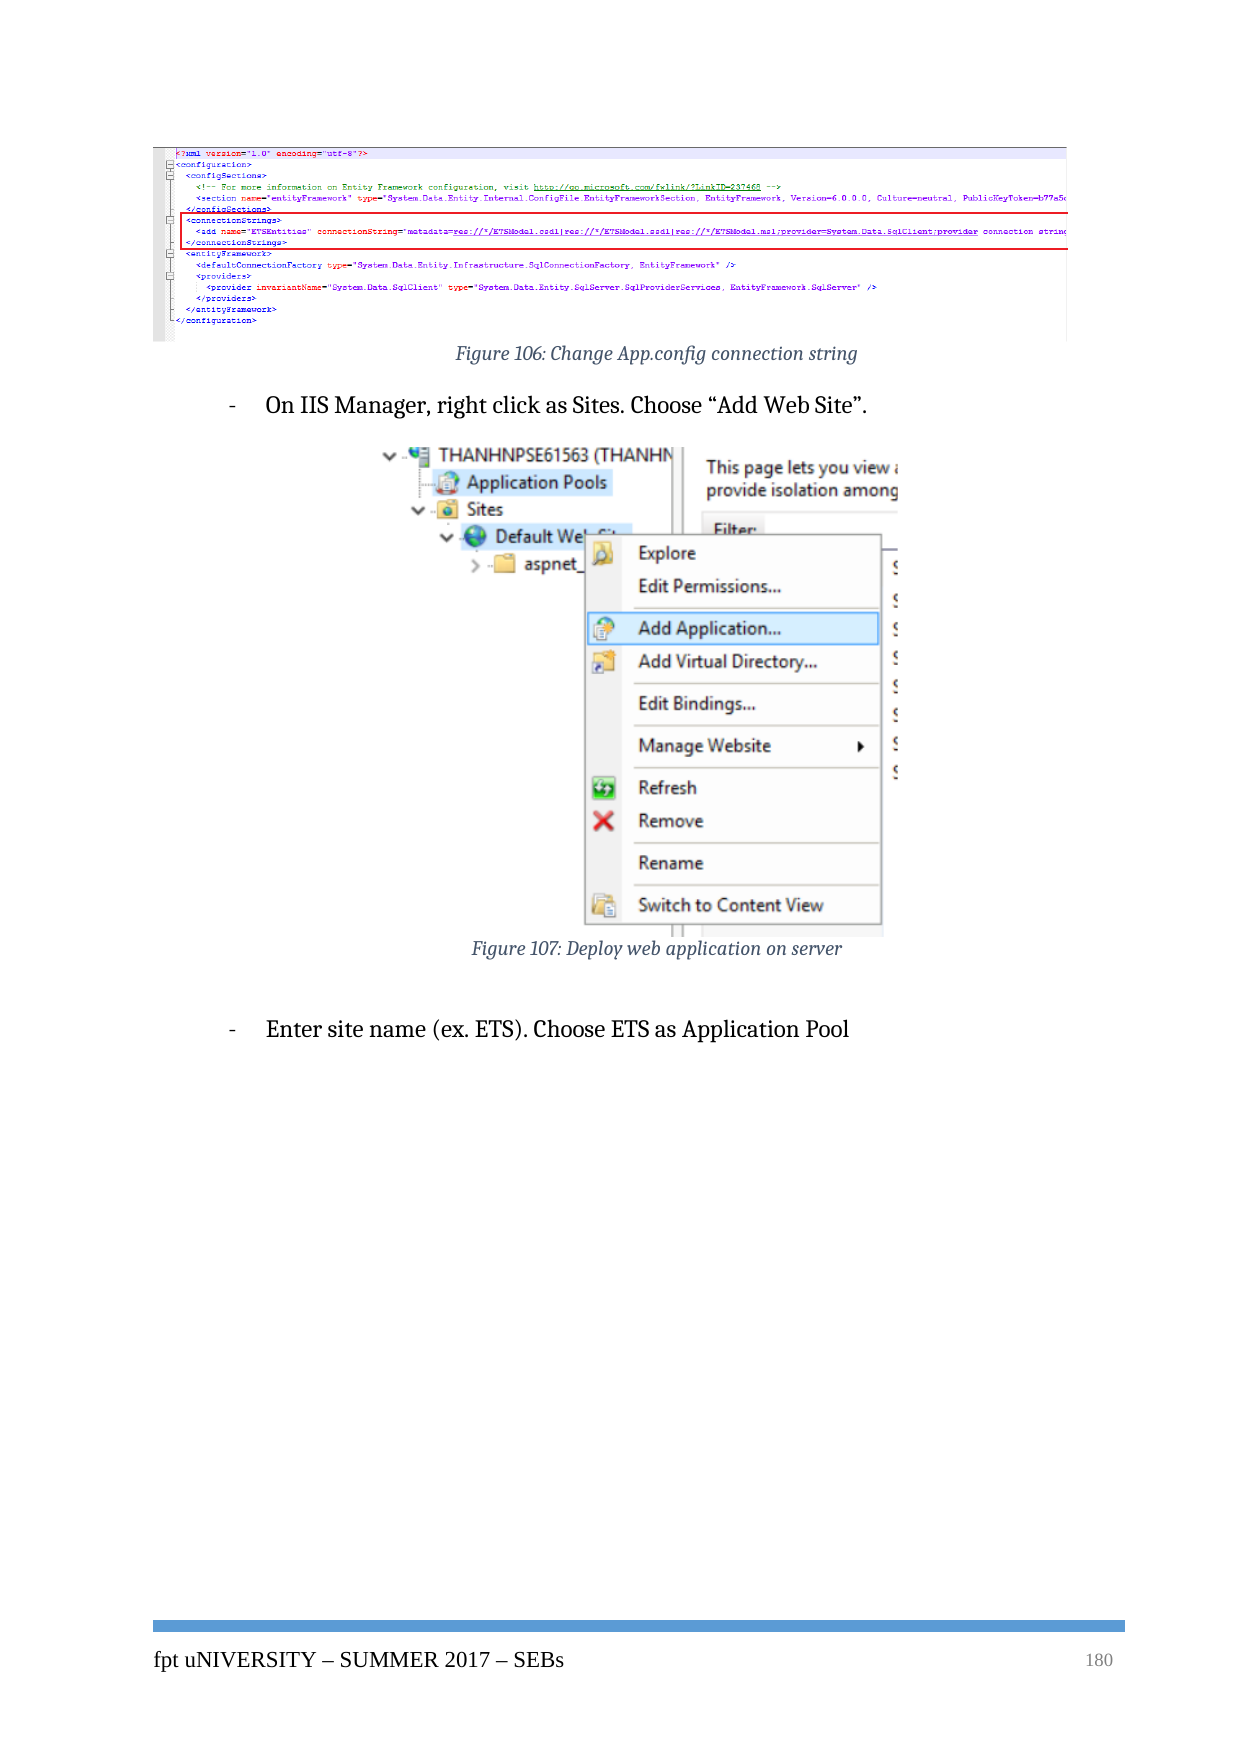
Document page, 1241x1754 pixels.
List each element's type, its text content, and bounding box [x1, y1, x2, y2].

list Enter site name (ex. ETS). Choose ETS as Application Pool [228, 1015, 1125, 1043]
list On IIS Manager, right click as Sites. Choose “Add Web Site”. [228, 391, 1125, 420]
picture [153, 147, 1068, 342]
picture [380, 447, 898, 937]
